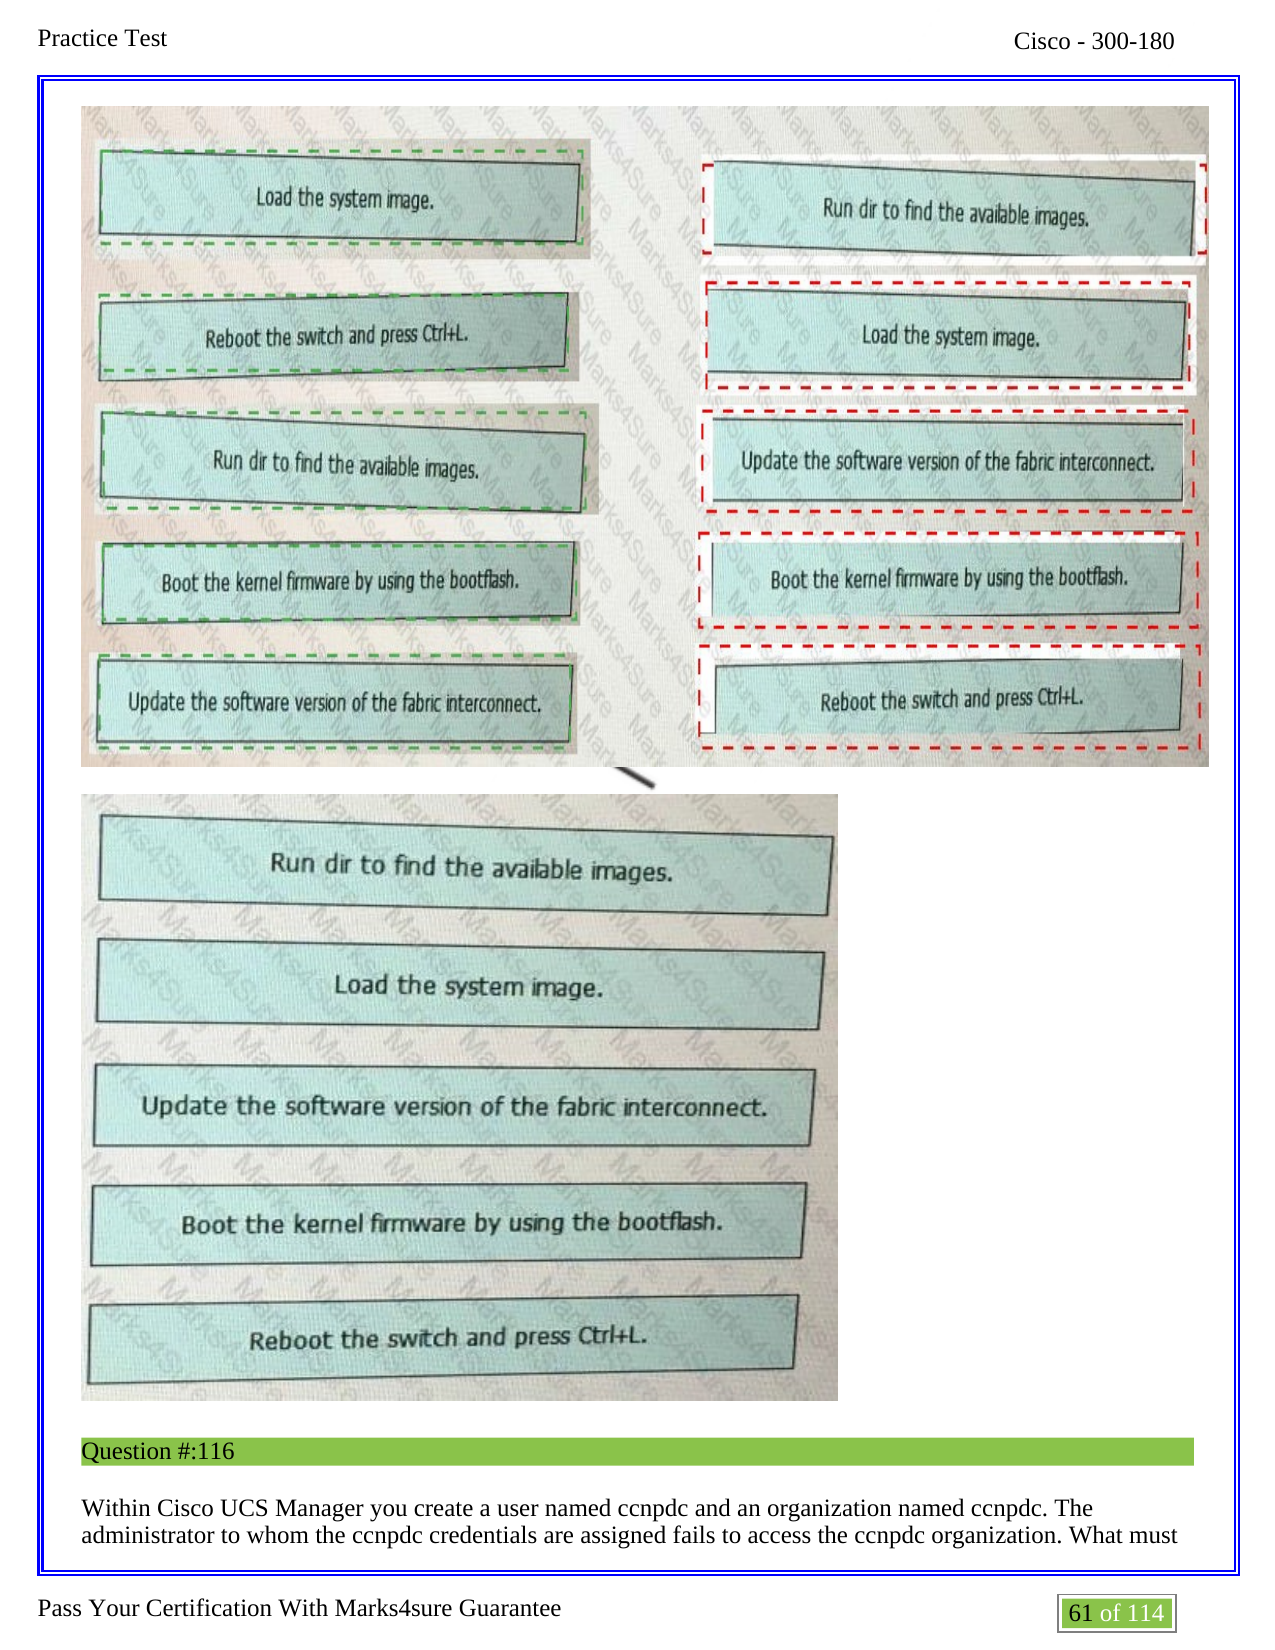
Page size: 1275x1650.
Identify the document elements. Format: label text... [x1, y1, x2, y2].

text Cisco - 300-180 [1014, 26, 1204, 55]
picture [417, 0, 1224, 75]
text Within Cisco UCS Manager you create a user named ccnpdc and an organization named ccnpdc. The administrator to whom the ccnpdc credentials are assigned fails to access the ccnpdc organization. What must [81, 1494, 1188, 1549]
picture [81, 81, 1224, 1401]
text Practice Test [37, 23, 167, 51]
